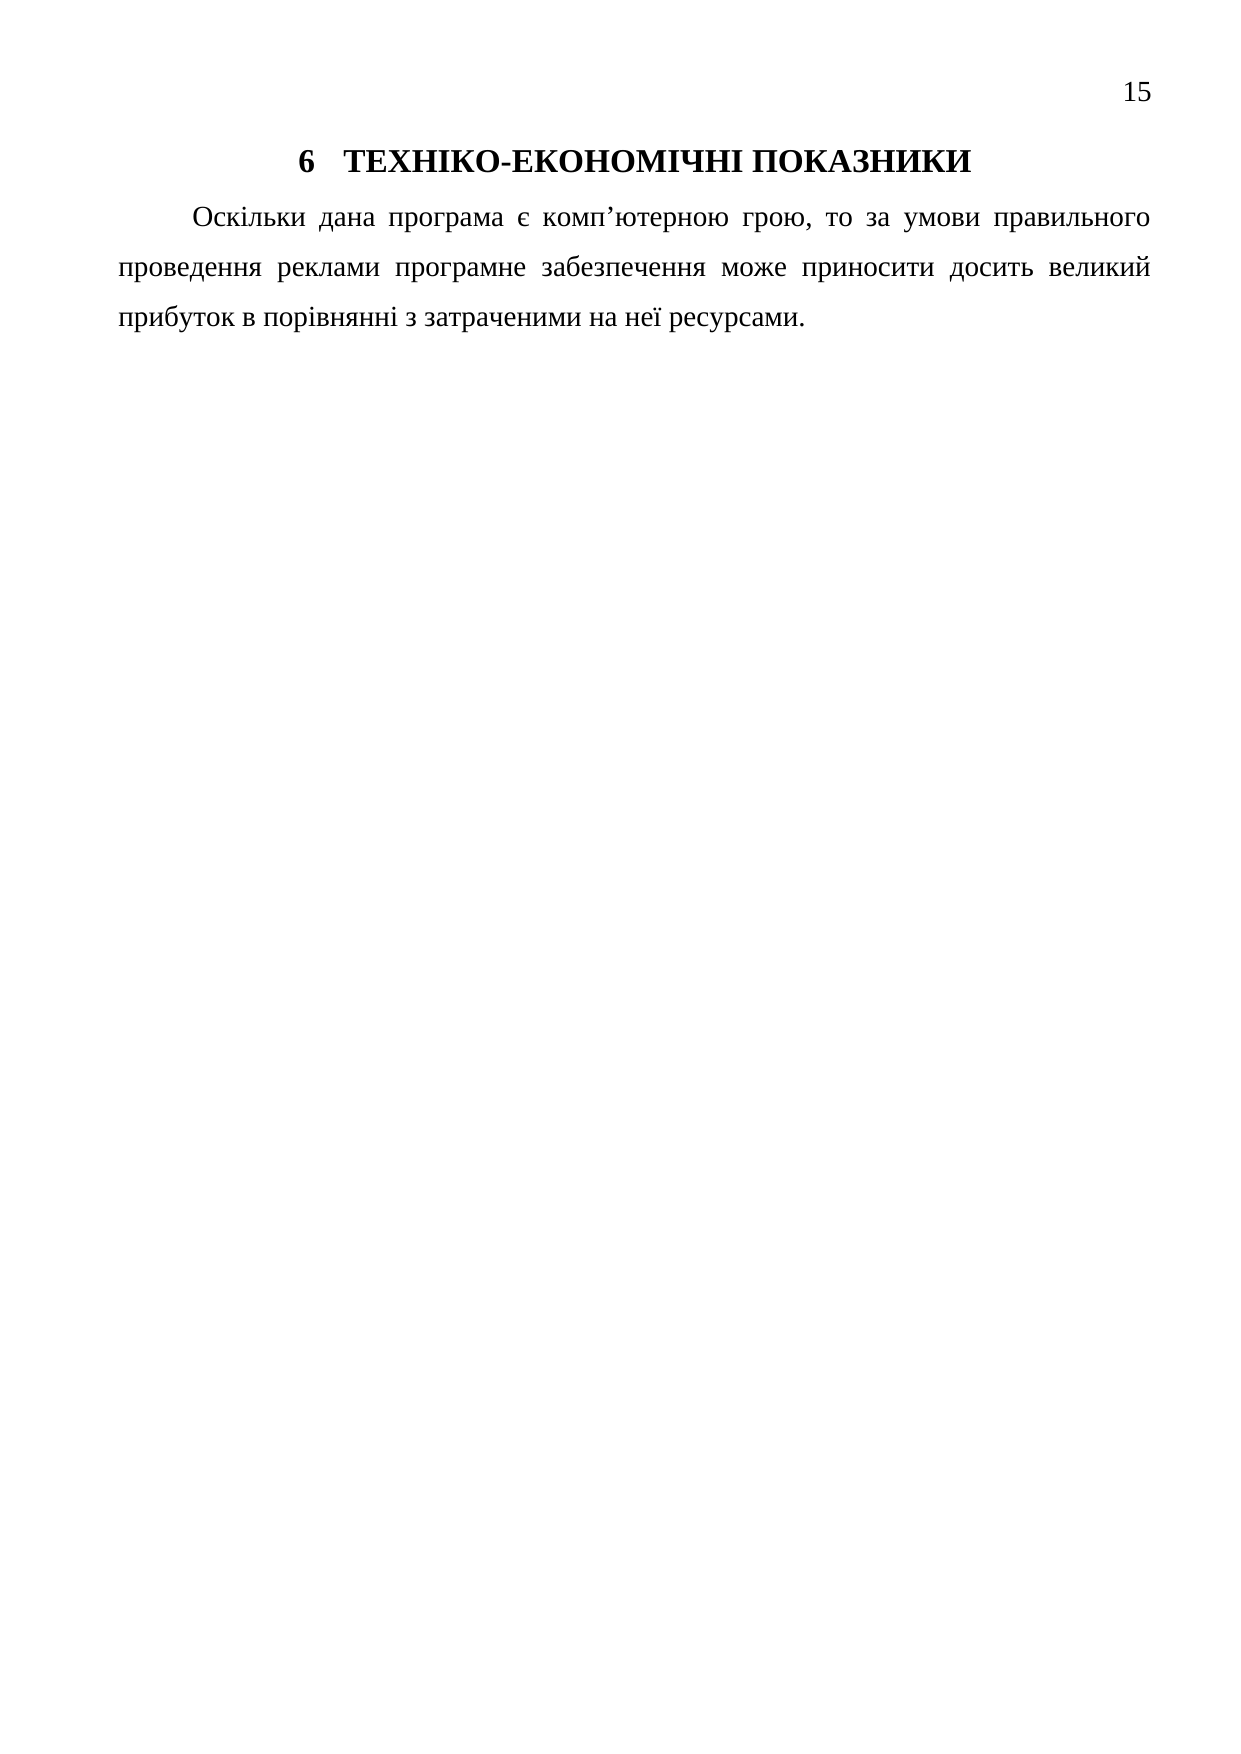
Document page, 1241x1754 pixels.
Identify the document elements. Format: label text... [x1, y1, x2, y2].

list Техніко-економічні показники [118, 141, 1152, 179]
text Оскільки дана програма є комп’ютерною грою, то за умови правильного проведення реклами програмне забезпечення може приносити досить великий прибуток в порівнянні з затраченими на неї ресурсами. [118, 199, 1152, 333]
